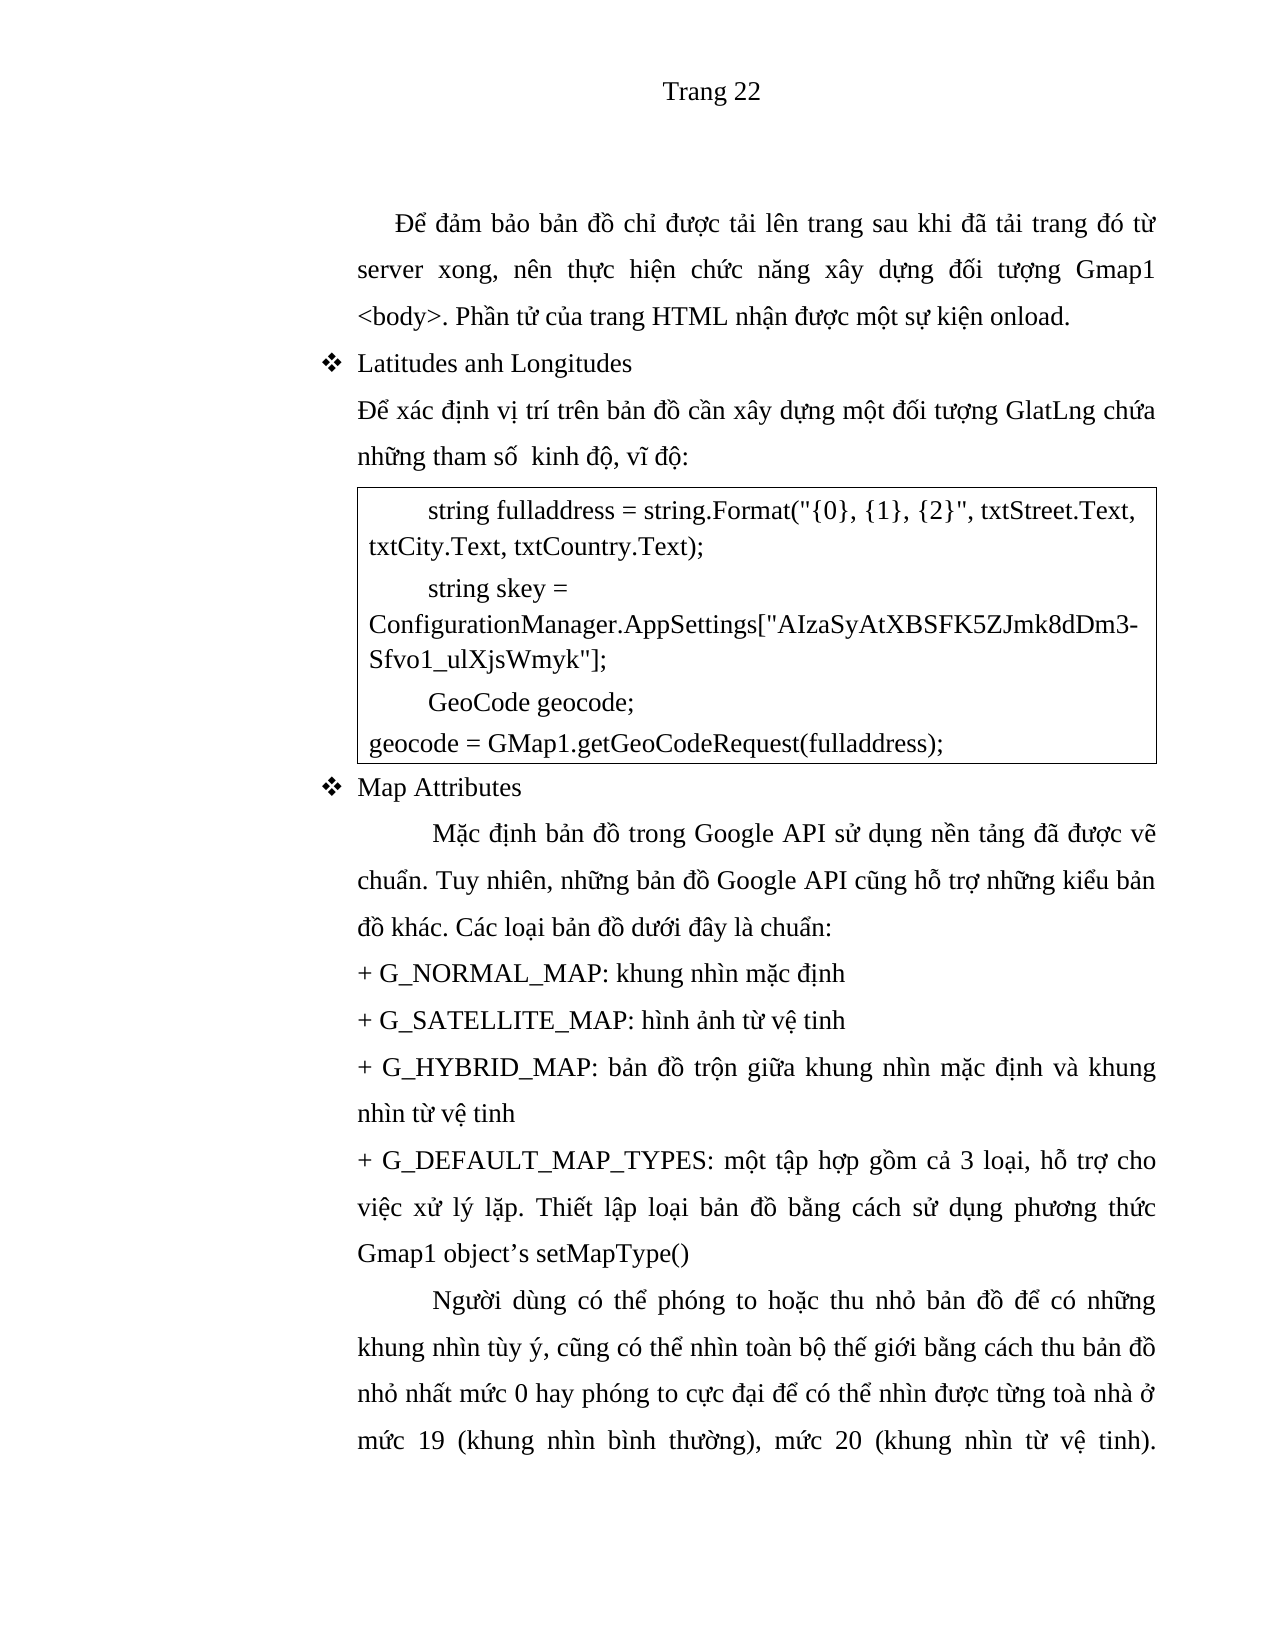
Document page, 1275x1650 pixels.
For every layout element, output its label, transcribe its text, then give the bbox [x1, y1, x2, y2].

list + G_SATELLITE_MAP: hình ảnh từ vệ tinh [357, 1004, 1157, 1035]
list Map Attributes [319, 771, 1157, 802]
list Để đảm bảo bản đồ chỉ được tải lên trang sau khi đã tải trang đó từ server xong, nên thực hiện chức năng xây dựng đối tượng Gmap1 <body>. Phần tử của trang HTML nhận được một sự kiện onload. [357, 207, 1157, 331]
list + G_DEFAULT_MAP_TYPES: một tập hợp gồm cả 3 loại, hỗ trợ cho việc xử lý lặp. Thiết lập loại bản đồ bằng cách sử dụng phương thức Gmap1 object’s setMapType() [357, 1144, 1157, 1269]
list Latitudes anh Longitudes [319, 347, 1157, 378]
list + G_NORMAL_MAP: khung nhìn mặc định [357, 957, 1157, 989]
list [357, 1284, 1157, 1455]
list Mặc định bản đồ trong Google API sử dụng nền tảng đã được vẽ chuẩn. Tuy nhiên, những bản đồ Google API cũng hỗ trợ những kiểu bản đồ khác. Các loại bản đồ dưới đây là chuẩn: [357, 817, 1157, 942]
table_header string fulladdress = string.Format("{0}, {1}, {2}", txtStreet.Text, txtCity.Text, txtCountry.Text); string skey = ConfigurationManager.AppSettings["AIzaSyAtXBSFK5ZJmk8dDm3-Sfvo1_ulXjsWmyk"]; GeoCode geocode; geocode = GMap1.getGeoCodeRequest(fulladdress); [358, 488, 1156, 763]
list + G_HYBRID_MAP: bản đồ trộn giữa khung nhìn mặc định và khung nhìn từ vệ tinh [357, 1051, 1157, 1129]
list Để xác định vị trí trên bản đồ cần xây dựng một đối tượng GlatLng chứa những tham số kinh độ, vĩ độ: [357, 394, 1157, 472]
